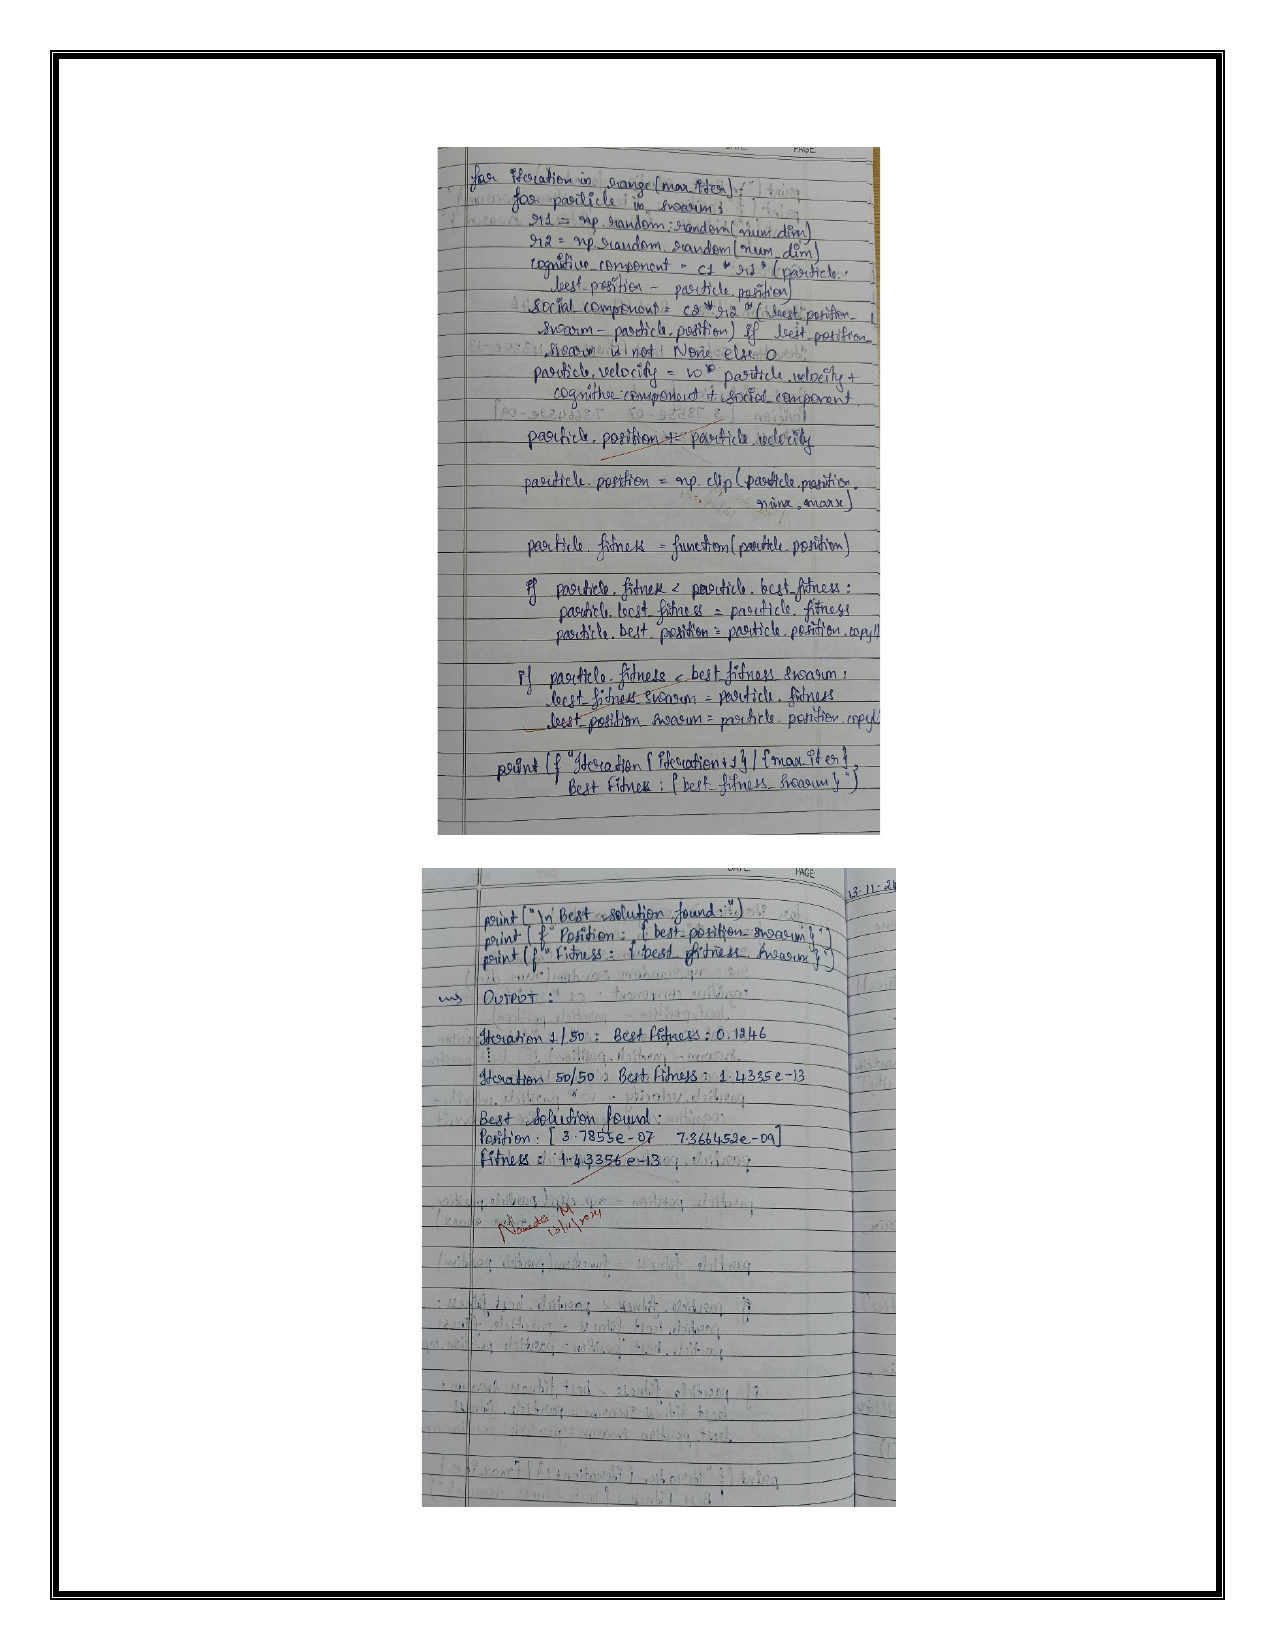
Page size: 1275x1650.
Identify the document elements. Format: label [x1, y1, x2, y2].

picture [421, 868, 896, 1507]
picture [437, 147, 880, 835]
